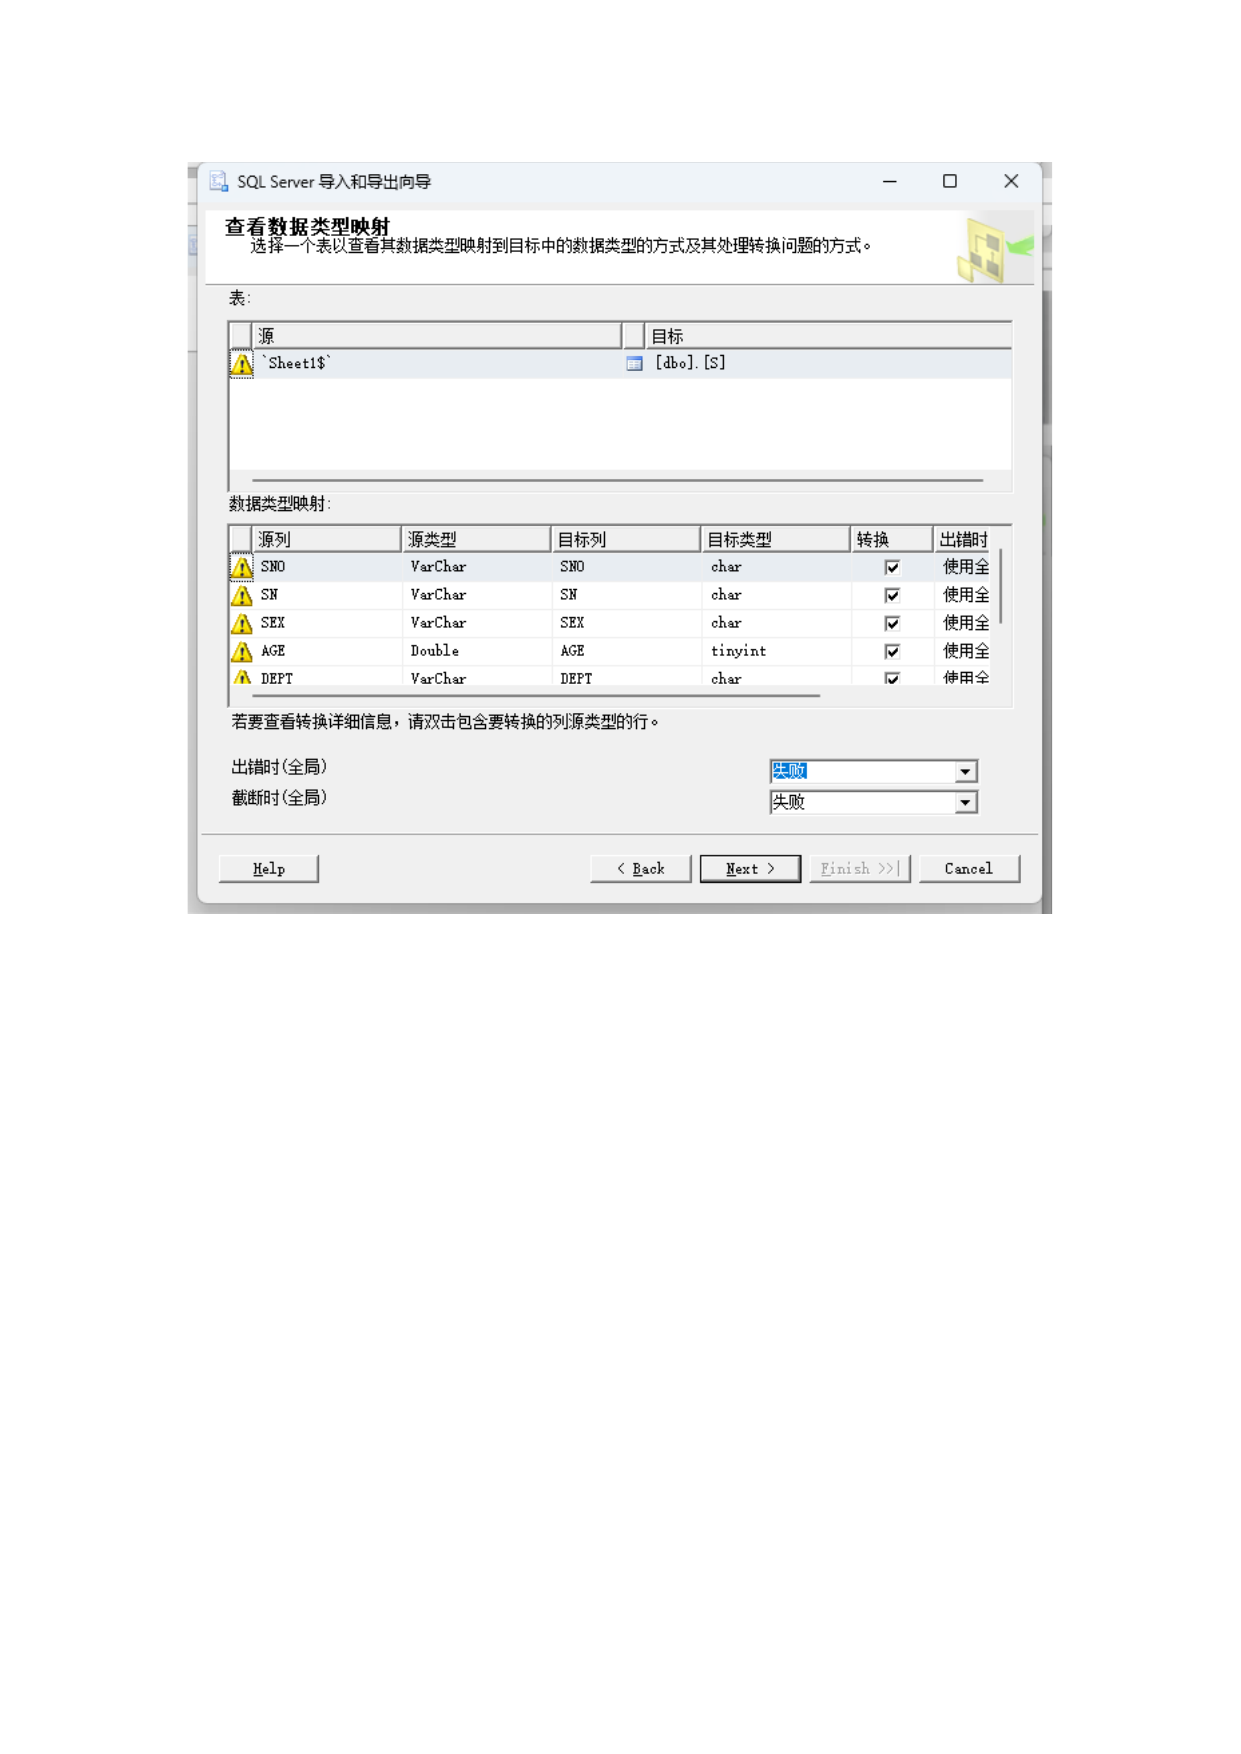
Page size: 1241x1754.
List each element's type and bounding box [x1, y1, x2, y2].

picture [187, 162, 1053, 914]
